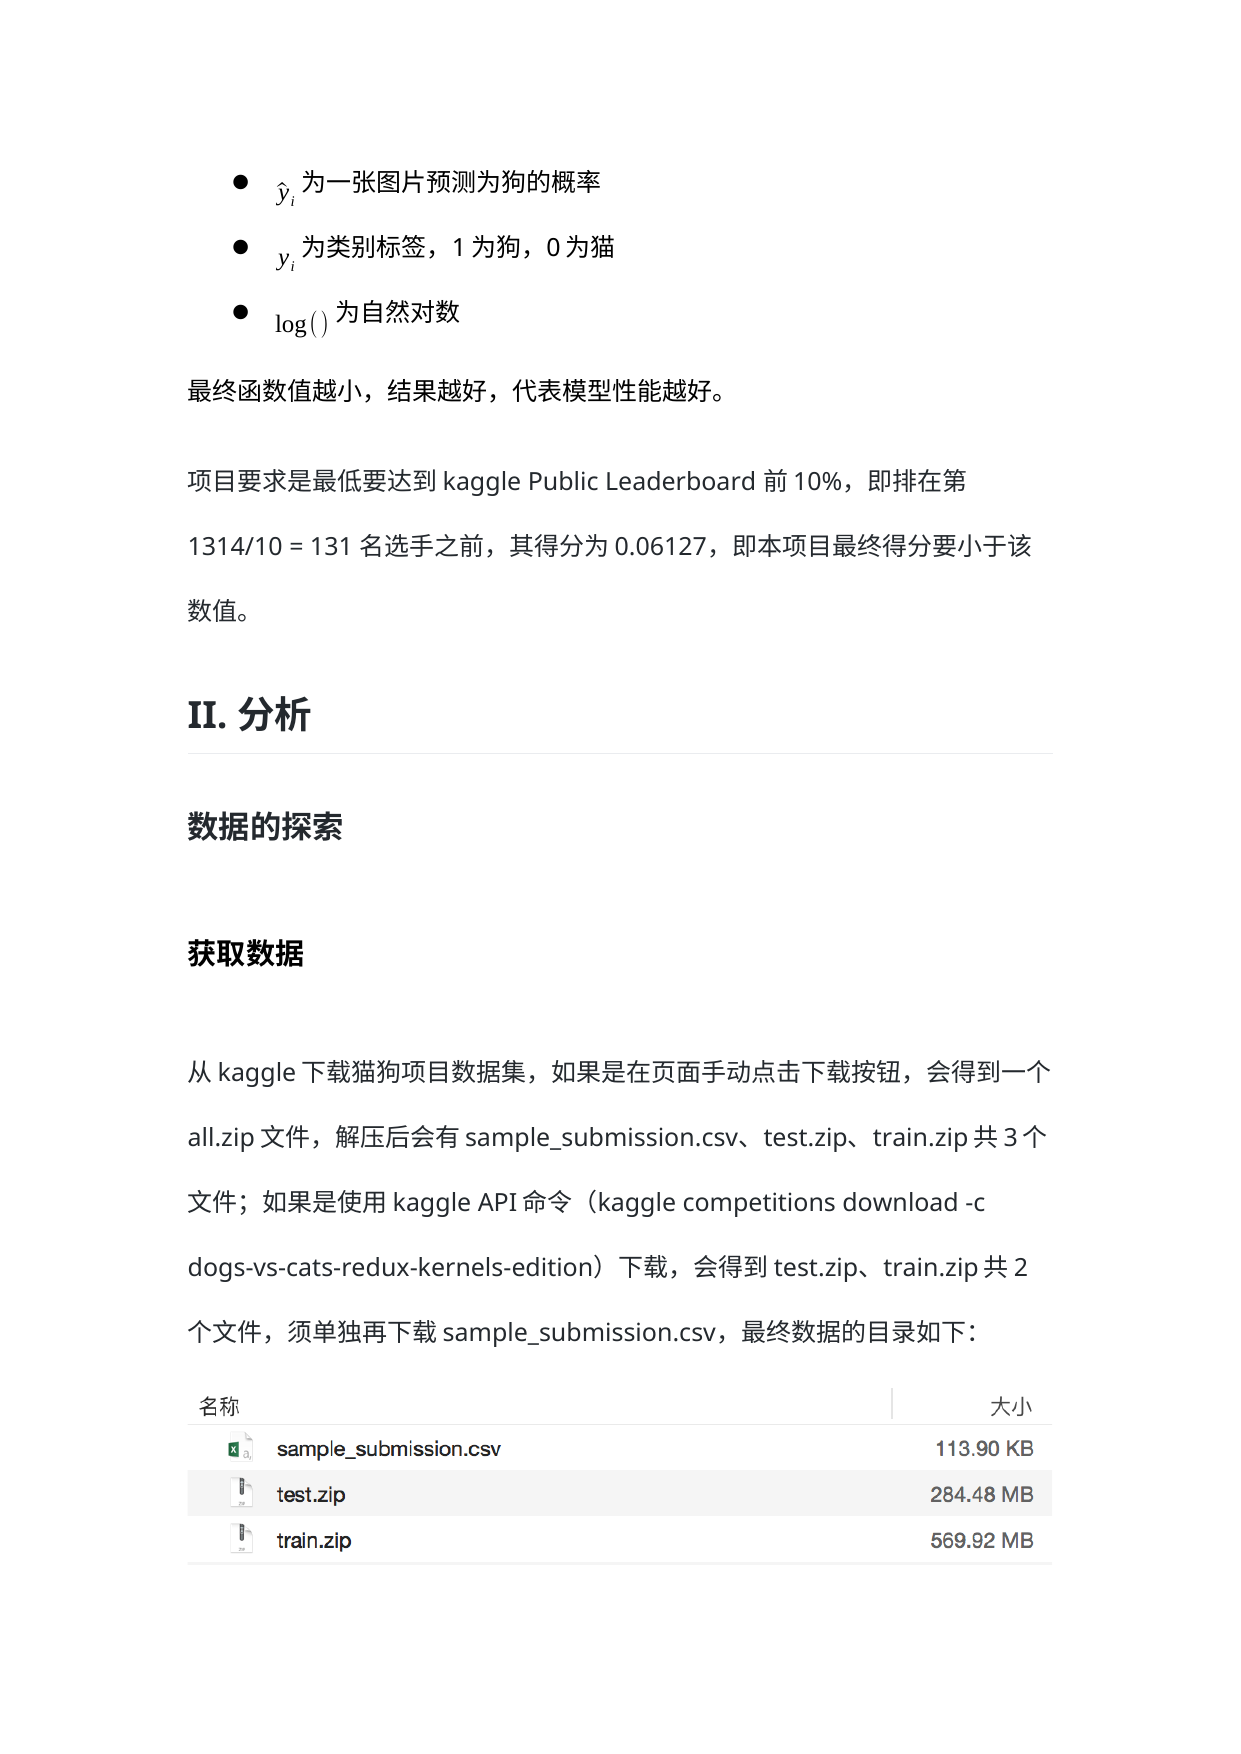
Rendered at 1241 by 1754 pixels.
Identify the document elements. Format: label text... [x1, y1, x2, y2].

picture [187, 1387, 1053, 1565]
text 最终函数值越小，结果越好，代表模型性能越好。 [187, 357, 1053, 422]
text 项目要求是最低要达到kaggle Public Leaderboard 前10%，即排在第 1314/10 = 131 名选手之前，其得分为0.06127，即本项目最终得分要小于该数值。 [187, 447, 1053, 642]
subtitle 数据的探索 [187, 792, 1053, 857]
subtitle II. 分析 [187, 679, 1053, 754]
subtitle 获取数据 [187, 919, 1053, 984]
list 为一张图片预测为狗的概率 [231, 162, 1053, 227]
list 为类别标签，1为狗，0为猫 [231, 227, 1053, 292]
text 从kaggle下载猫狗项目数据集，如果是在页面手动点击下载按钮，会得到一个all.zip文件，解压后会有sample_submission.csv、test.zip、train.zip共3个文件；如果是使用kaggle API命令（kaggle competitions download -c dogs-vs-cats-redux-kernels-edition）下载，会得到test.zip、train.zip共2个文件，须单独再下载sample_submission.csv，最终数据的目录如下： [187, 1038, 1053, 1363]
list 为自然对数 [231, 292, 1053, 357]
